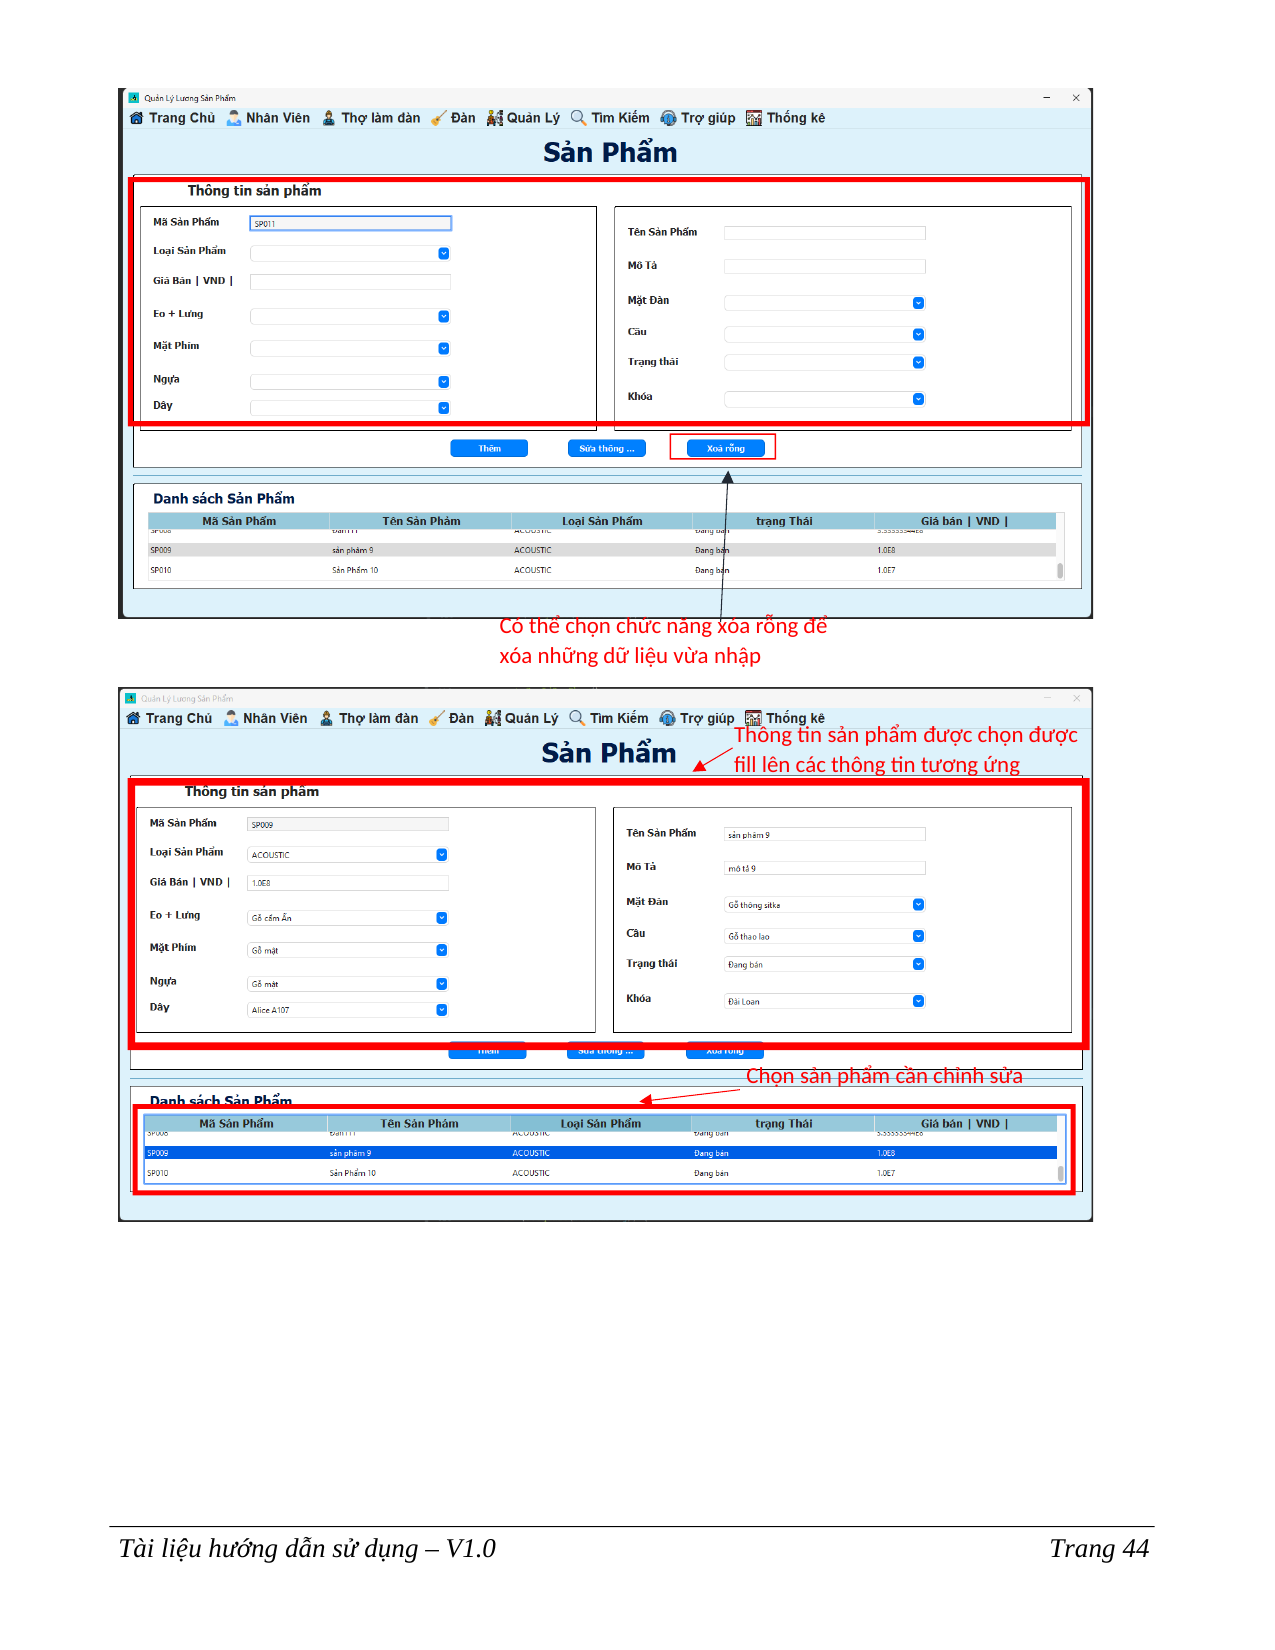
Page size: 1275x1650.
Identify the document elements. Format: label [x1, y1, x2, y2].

picture [118, 687, 1094, 1222]
picture [118, 88, 1094, 619]
